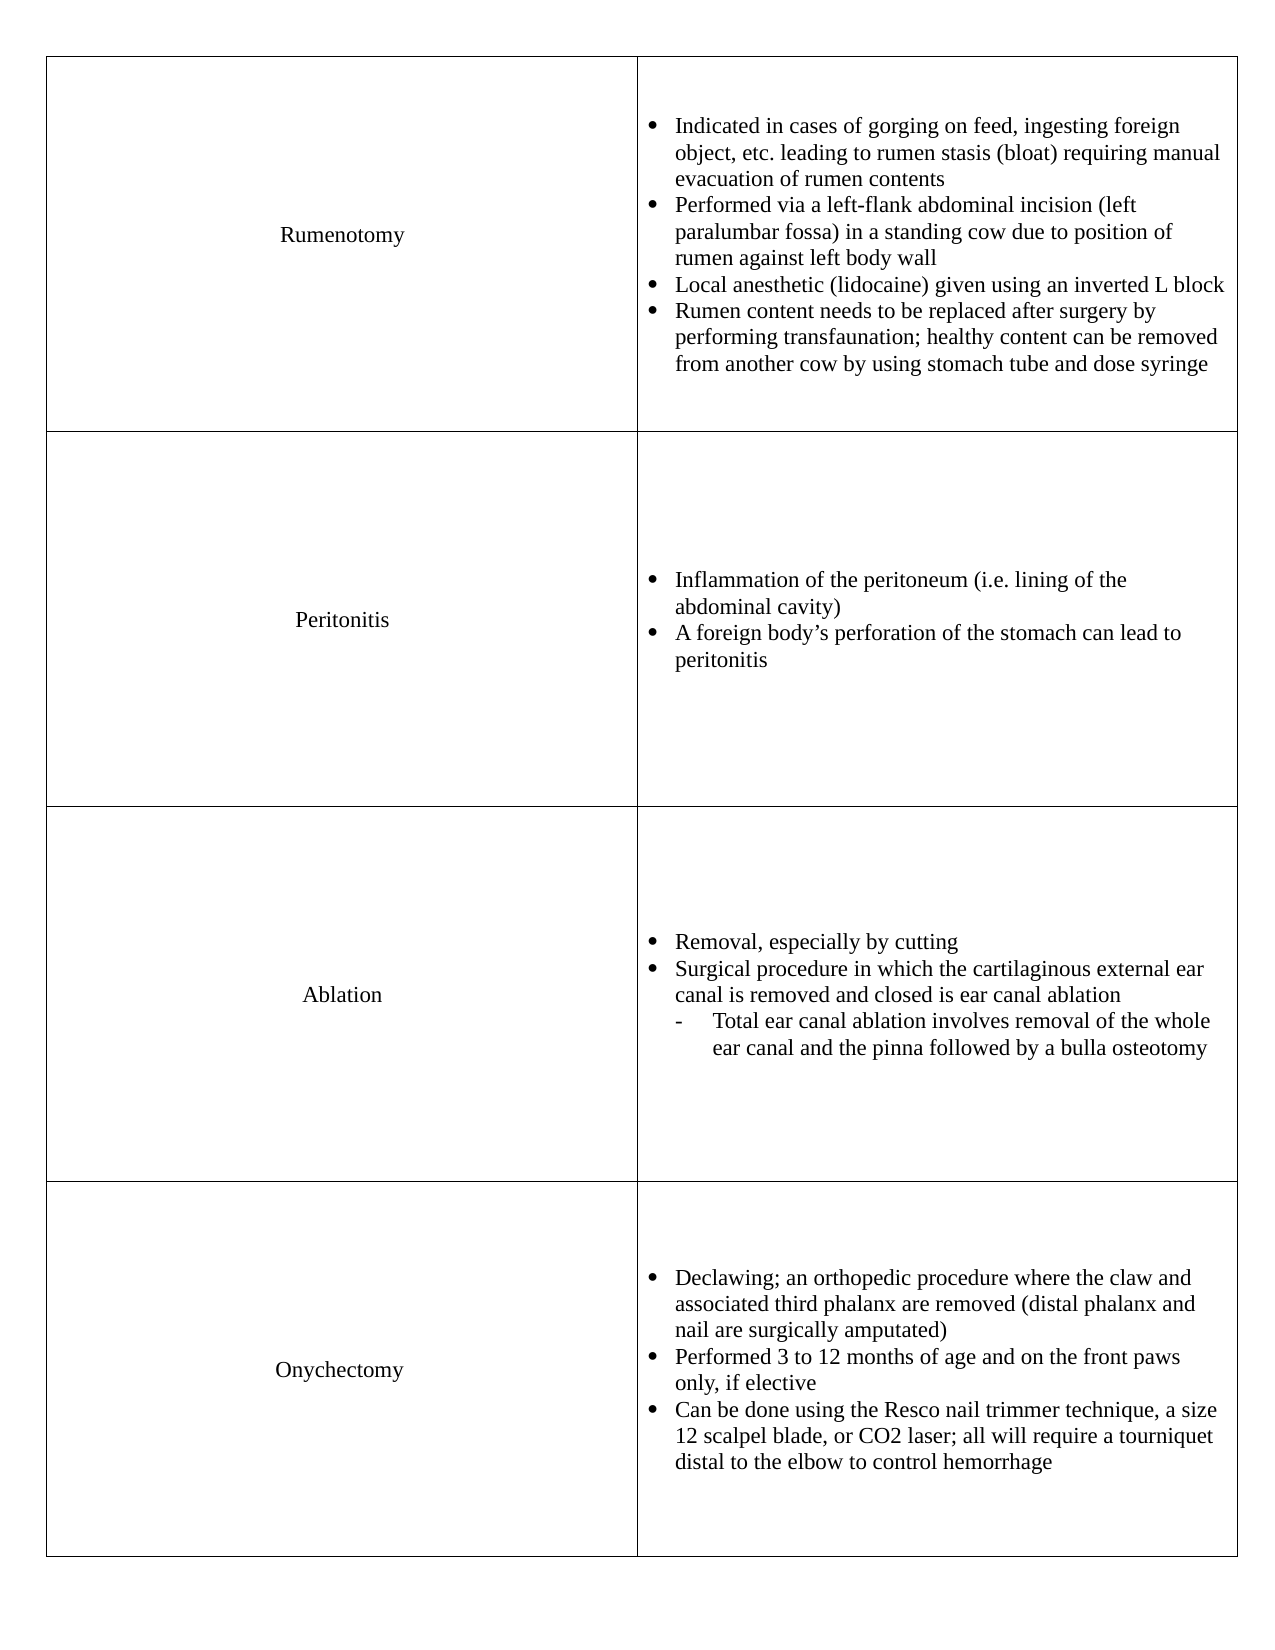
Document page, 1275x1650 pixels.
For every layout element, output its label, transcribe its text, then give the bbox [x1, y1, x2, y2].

table_cell Removal, especially by cutting Surgical procedure in which the cartilaginous external ear canal is removed and closed is ear canal ablation Total ear canal ablation involves removal of the whole ear canal and the pinna followed by a bulla osteotomy [638, 807, 1237, 1181]
table_cell Inflammation of the peritoneum (i.e. lining of the abdominal cavity) A foreign body’s perforation of the stomach can lead to peritonitis [638, 432, 1237, 806]
table_cell Ablation [47, 807, 637, 1181]
table_cell Indicated in cases of gorging on feed, ingesting foreign object, etc. leading to rumen stasis (bloat) requiring manual evacuation of rumen contents Performed via a left-flank abdominal incision (left paralumbar fossa) in a standing cow due to position of rumen against left body wall Local anesthetic (lidocaine) given using an inverted L block Rumen content needs to be replaced after surgery by performing transfaunation; healthy content can be removed from another cow by using stomach tube and dose syringe [638, 57, 1237, 431]
table_cell Declawing; an orthopedic procedure where the claw and associated third phalanx are removed (distal phalanx and nail are surgically amputated) Performed 3 to 12 months of age and on the front paws only, if elective Can be done using the Resco nail trimmer technique, a size 12 scalpel blade, or CO2 laser; all will require a tourniquet distal to the elbow to control hemorrhage [638, 1182, 1237, 1556]
table_cell Onychectomy [47, 1182, 637, 1556]
table_cell Peritonitis [47, 432, 637, 806]
table_cell Rumenotomy [47, 57, 637, 431]
